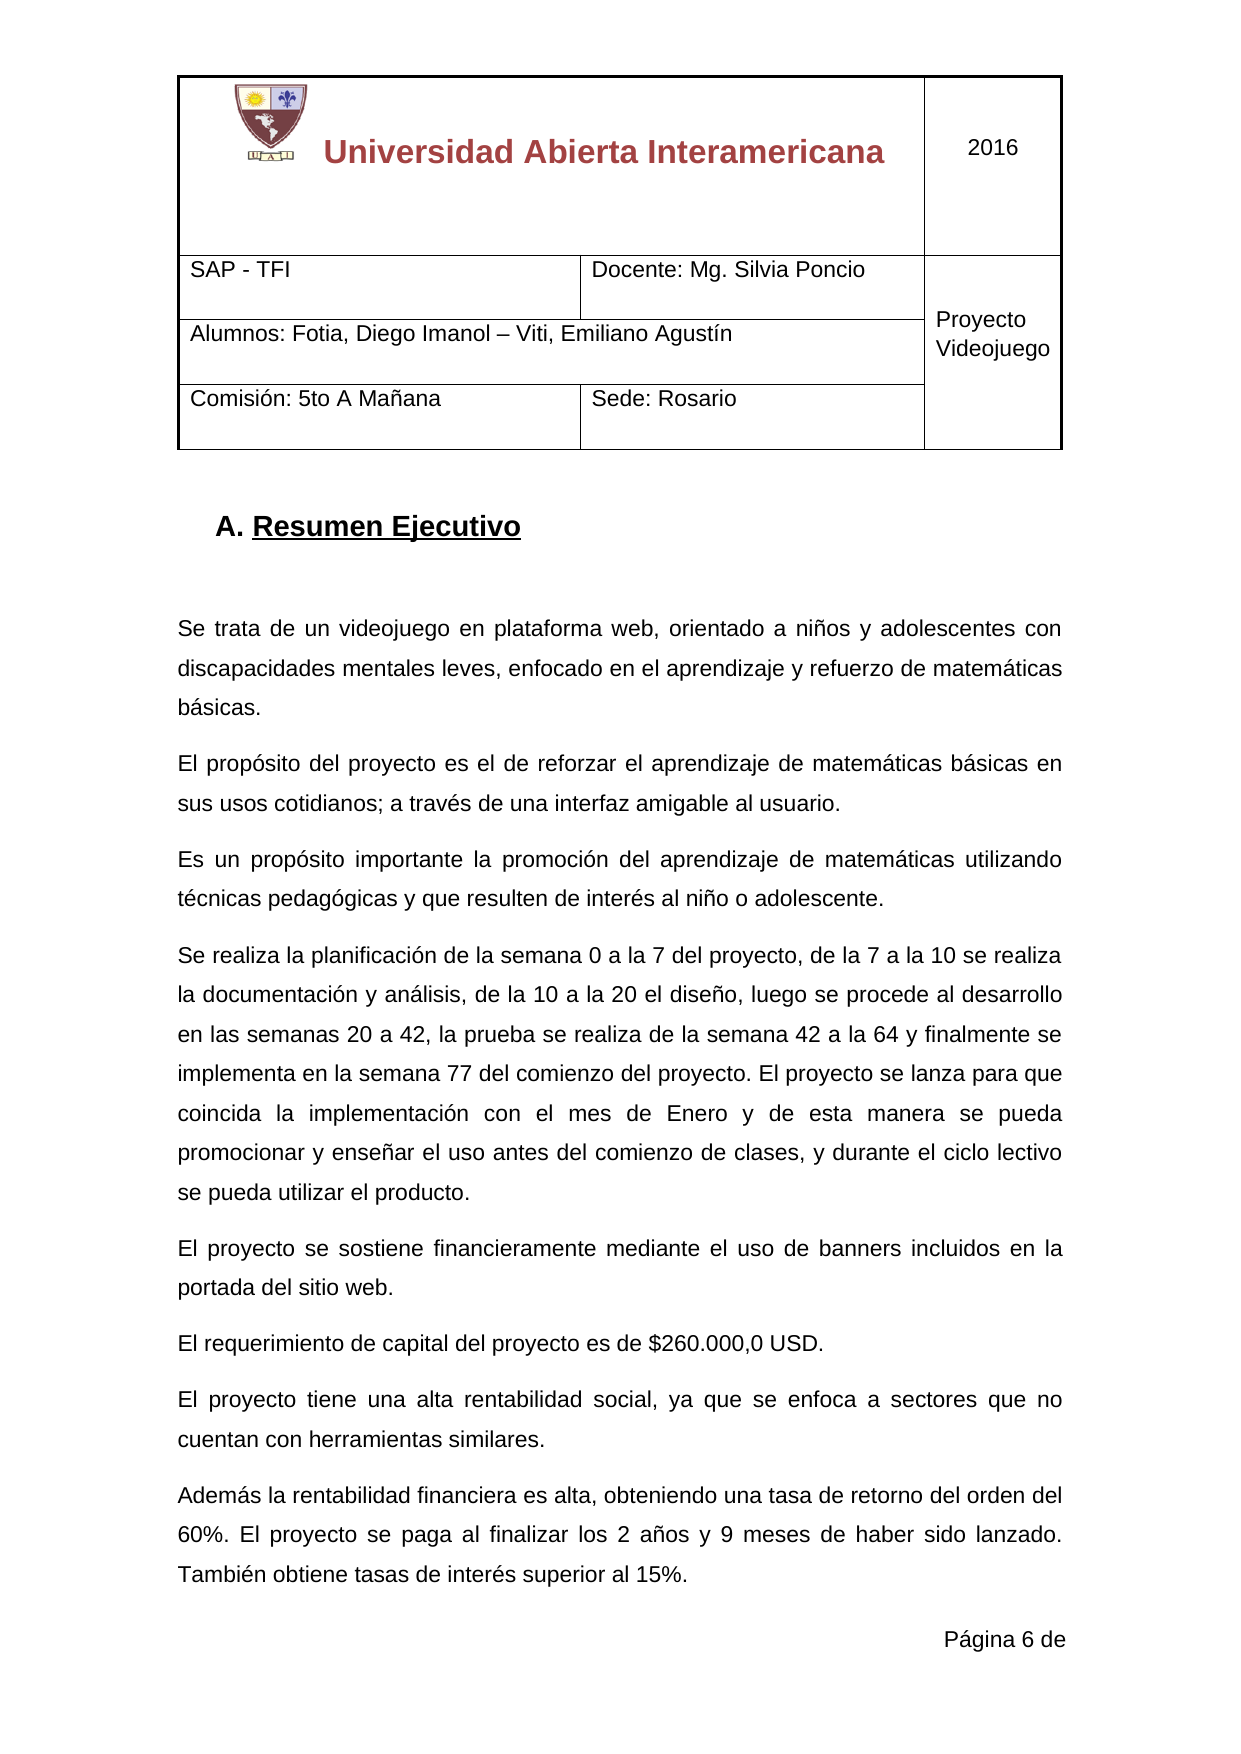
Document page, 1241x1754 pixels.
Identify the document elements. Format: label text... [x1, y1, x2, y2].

text Se trata de un videojuego en plataforma web, orientado a niños y adolescentes con discapacidades mentales leves, enfocado en el aprendizaje y refuerzo de matemáticas básicas. [177, 615, 1063, 721]
subtitle Resumen Ejecutivo [215, 509, 1063, 542]
text Es un propósito importante la promoción del aprendizaje de matemáticas utilizando técnicas pedagógicas y que resulten de interés al niño o adolescente. [177, 846, 1063, 912]
text El requerimiento de capital del proyecto es de $260.000,0 USD. [177, 1330, 1063, 1357]
text Además la rentabilidad financiera es alta, obteniendo una tasa de retorno del orden del 60%. El proyecto se paga al finalizar los 2 años y 9 meses de haber sido lanzado. También obtiene tasas de interés superior al 15%. [177, 1482, 1063, 1587]
text El proyecto se sostiene financieramente mediante el uso de banners incluidos en la portada del sitio web. [177, 1234, 1063, 1300]
text El proyecto tiene una alta rentabilidad social, ya que se enfoca a sectores que no cuentan con herramientas similares. [177, 1386, 1063, 1452]
text El propósito del proyecto es el de reforzar el aprendizaje de matemáticas básicas en sus usos cotidianos; a través de una interfaz amigable al usuario. [177, 750, 1063, 816]
picture [218, 78, 324, 164]
text Se realiza la planificación de la semana 0 a la 7 del proyecto, de la 7 a la 10 se realiza la documentación y análisis, de la 10 a la 20 el diseño, luego se procede al desarrollo en las semanas 20 a 42, la prueba se realiza de la semana 42 a la 64 y finalmente se implementa en la semana 77 del comienzo del proyecto. El proyecto se lanza para que coincida la implementación con el mes de Enero y de esta manera se pueda promocionar y enseñar el uso antes del comienzo de clases, y durante el ciclo lectivo se pueda utilizar el producto. [177, 942, 1063, 1205]
